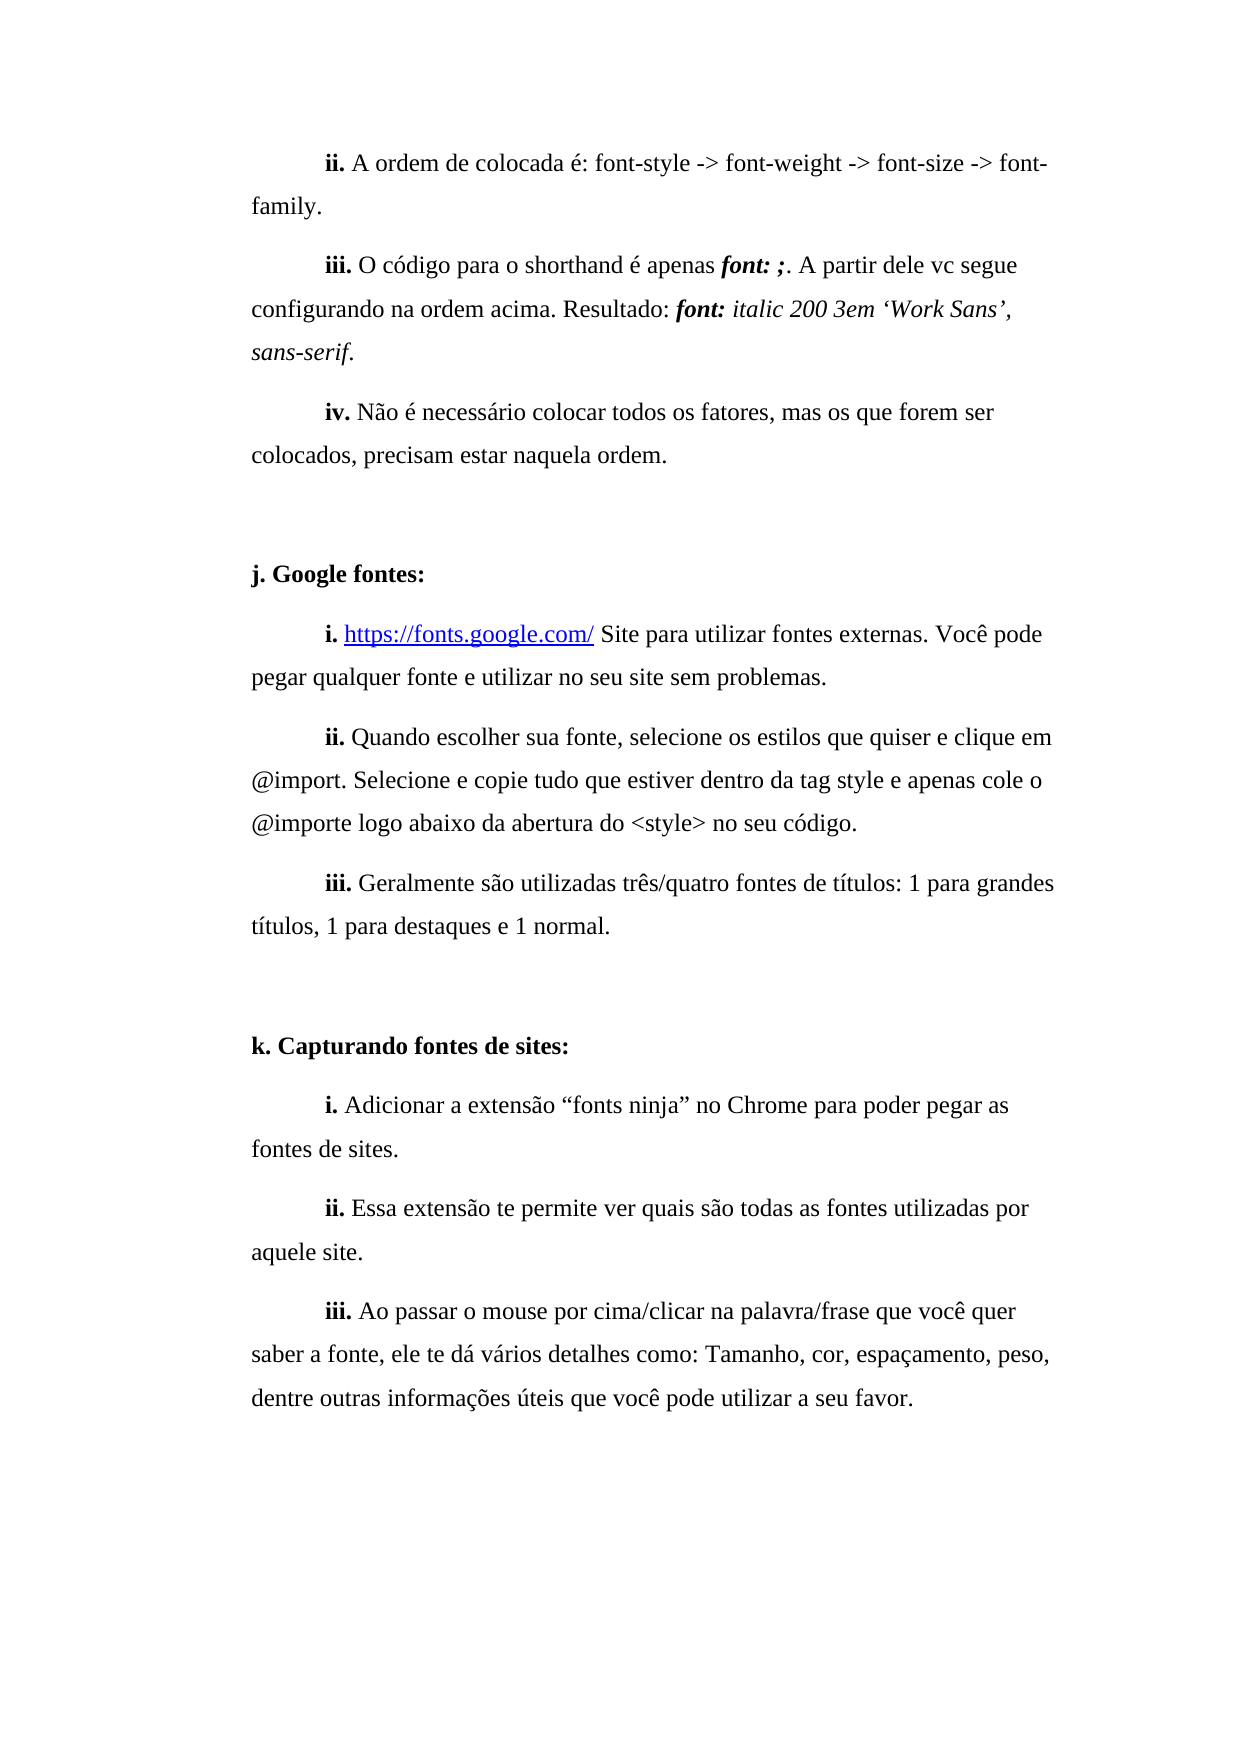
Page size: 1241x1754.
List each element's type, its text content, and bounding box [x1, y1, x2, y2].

text iii. Geralmente são utilizadas três/quatro fontes de títulos: 1 para grandes títulos, 1 para destaques e 1 normal. [251, 868, 1063, 940]
text iii. Ao passar o mouse por cima/clicar na palavra/frase que você quer saber a fonte, ele te dá vários detalhes como: Tamanho, cor, espaçamento, peso, dentre outras informações úteis que você pode utilizar a seu favor. [251, 1296, 1063, 1411]
text ii. A ordem de colocada é: font-style -> font-weight -> font-size -> font-family. [251, 148, 1063, 219]
text ii. Essa extensão te permite ver quais são todas as fontes utilizadas por aquele site. [251, 1193, 1063, 1265]
text i. Adicionar a extensão “fonts ninja” no Chrome para poder pegar as fontes de sites. [251, 1091, 1063, 1162]
text ii. Quando escolher sua fonte, selecione os estilos que quiser e clique em @import. Selecione e copie tudo que estiver dentro da tag style e apenas cole o @importe logo abaixo da abertura do <style> no seu código. [251, 722, 1063, 837]
text iv. Não é necessário colocar todos os fatores, mas os que forem ser colocados, precisam estar naquela ordem. [251, 397, 1063, 468]
text i. https://fonts.google.com/ Site para utilizar fontes externas. Você pode pegar qualquer fonte e utilizar no seu site sem problemas. [251, 619, 1063, 691]
text j. Google fontes: [177, 559, 1063, 588]
text k. Capturando fontes de sites: [177, 1031, 1063, 1059]
text iii. O código para o shorthand é apenas font: ;. A partir dele vc segue configurando na ordem acima. Resultado: font: italic 200 3em ‘Work Sans’, sans-serif. [251, 251, 1063, 366]
